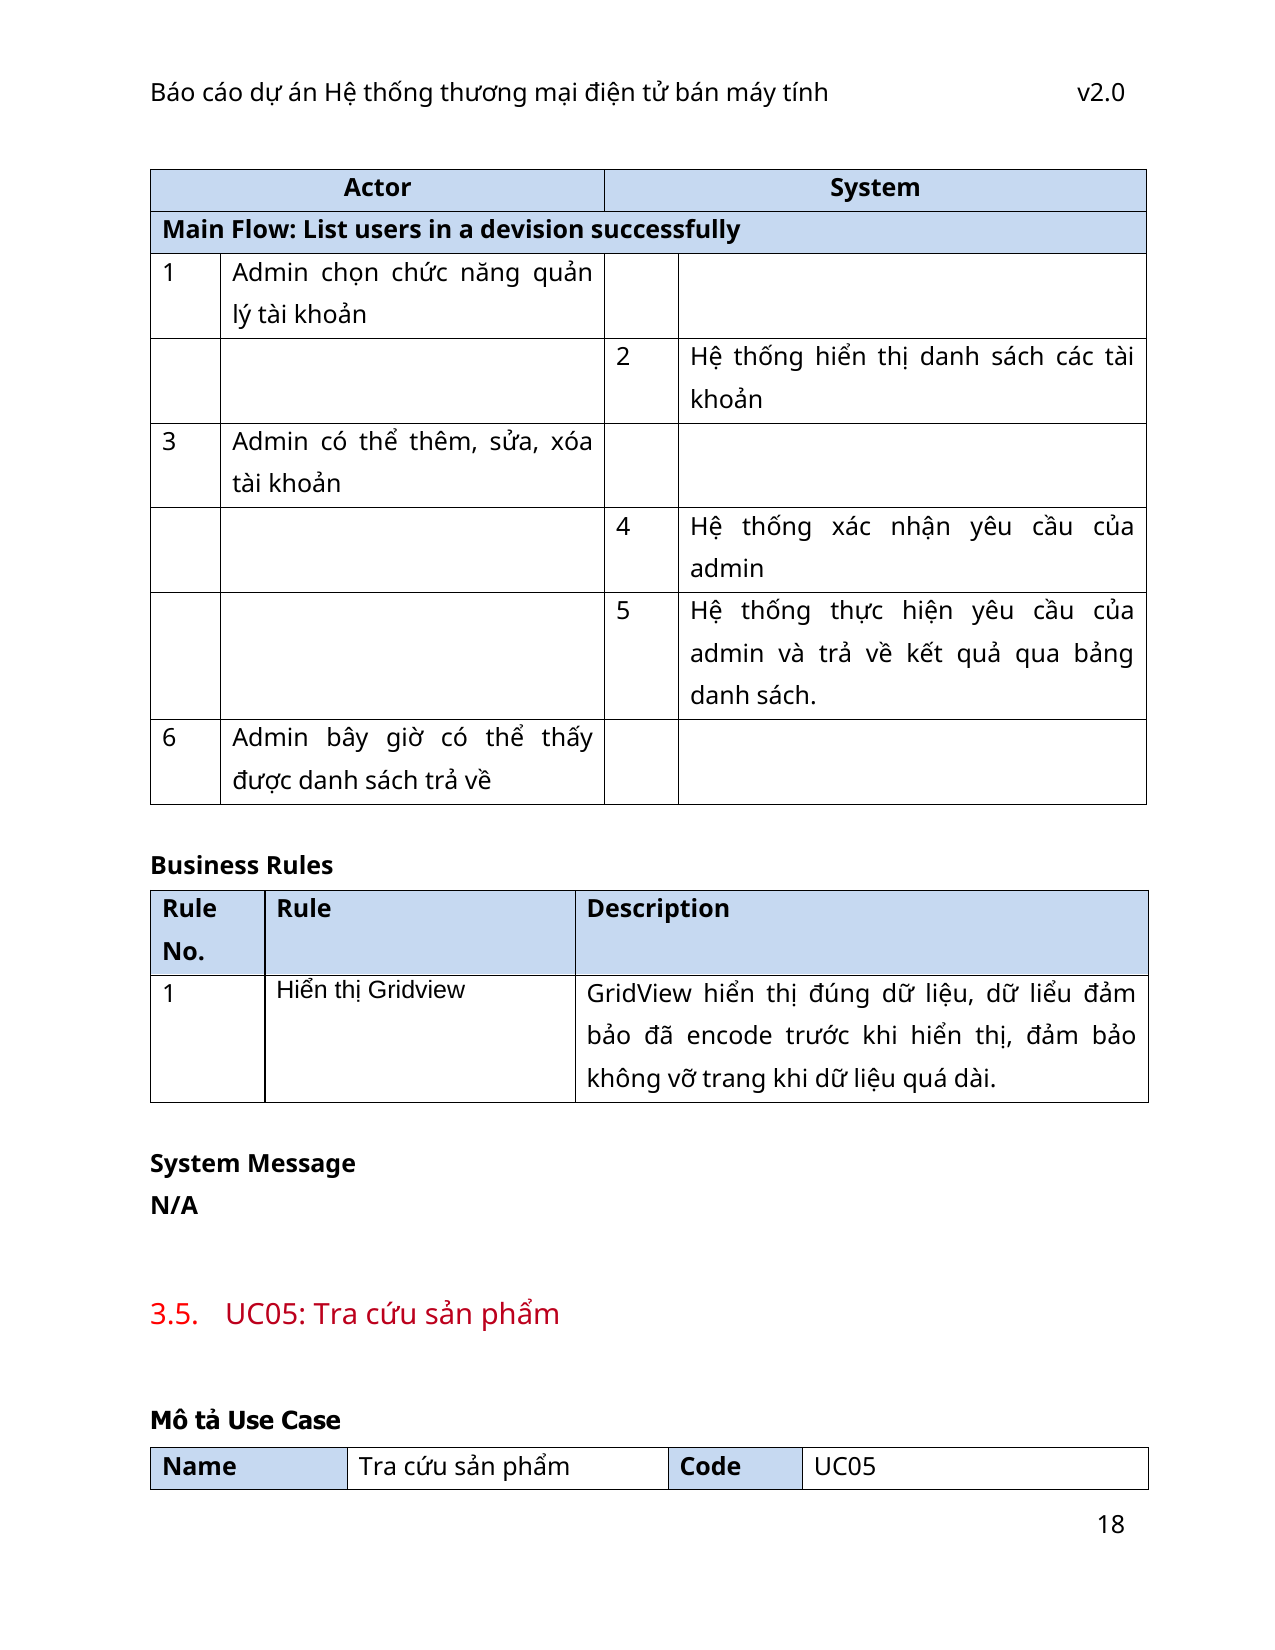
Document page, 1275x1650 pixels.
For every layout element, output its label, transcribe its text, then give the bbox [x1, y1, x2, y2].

table_header UC05 [803, 1448, 1148, 1489]
table_header Rule No. [151, 891, 264, 974]
table_cell [221, 339, 604, 422]
table_cell [679, 254, 1146, 338]
table_cell 2 [605, 339, 678, 422]
table_cell GridView hiển thị đúng dữ liệu, dữ liểu đảm bảo đã encode trước khi hiển thị, đảm bảo không vỡ trang khi dữ liệu quá dài. [576, 976, 1148, 1102]
table_cell Admin bây giờ có thể thấy được danh sách trả về [221, 720, 604, 804]
table_cell 6 [151, 720, 220, 804]
table_cell Hệ thống thực hiện yêu cầu của admin và trả về kết quả qua bảng danh sách. [679, 593, 1146, 719]
table_header Description [576, 891, 1148, 974]
table_cell Main Flow: List users in a devision successfully [151, 212, 1146, 253]
table_cell [679, 720, 1146, 804]
table_cell [151, 508, 220, 592]
table_header System [605, 170, 1146, 211]
text Business Rules [150, 847, 1125, 881]
table_cell [679, 424, 1146, 507]
table_header Actor [151, 170, 604, 211]
table_cell 5 [605, 593, 678, 719]
text System Message [150, 1145, 1125, 1179]
table_cell [221, 508, 604, 592]
table_cell [221, 593, 604, 719]
table_cell 1 [151, 254, 220, 338]
subtitle UC05: Tra cứu sản phẩm [150, 1293, 1125, 1333]
table_cell [605, 720, 678, 804]
table_cell Admin có thể thêm, sửa, xóa tài khoản [221, 424, 604, 507]
table_cell [605, 254, 678, 338]
table_cell 4 [605, 508, 678, 592]
text Mô tả Use Case [150, 1404, 1125, 1434]
table_cell [266, 976, 575, 1102]
table_cell [605, 424, 678, 507]
table_cell 1 [151, 976, 264, 1102]
text N/A [150, 1188, 1125, 1222]
table_header Name [151, 1448, 347, 1489]
table_header Tra cứu sản phẩm [348, 1448, 668, 1489]
table_cell Admin chọn chức năng quản lý tài khoản [221, 254, 604, 338]
table_cell Hệ thống xác nhận yêu cầu của admin [679, 508, 1146, 592]
table_cell [151, 593, 220, 719]
table_cell Hệ thống hiển thị danh sách các tài khoản [679, 339, 1146, 422]
table_cell [151, 339, 220, 422]
table_header Rule [266, 891, 575, 974]
table_header Code [669, 1448, 802, 1489]
table_cell 3 [151, 424, 220, 507]
